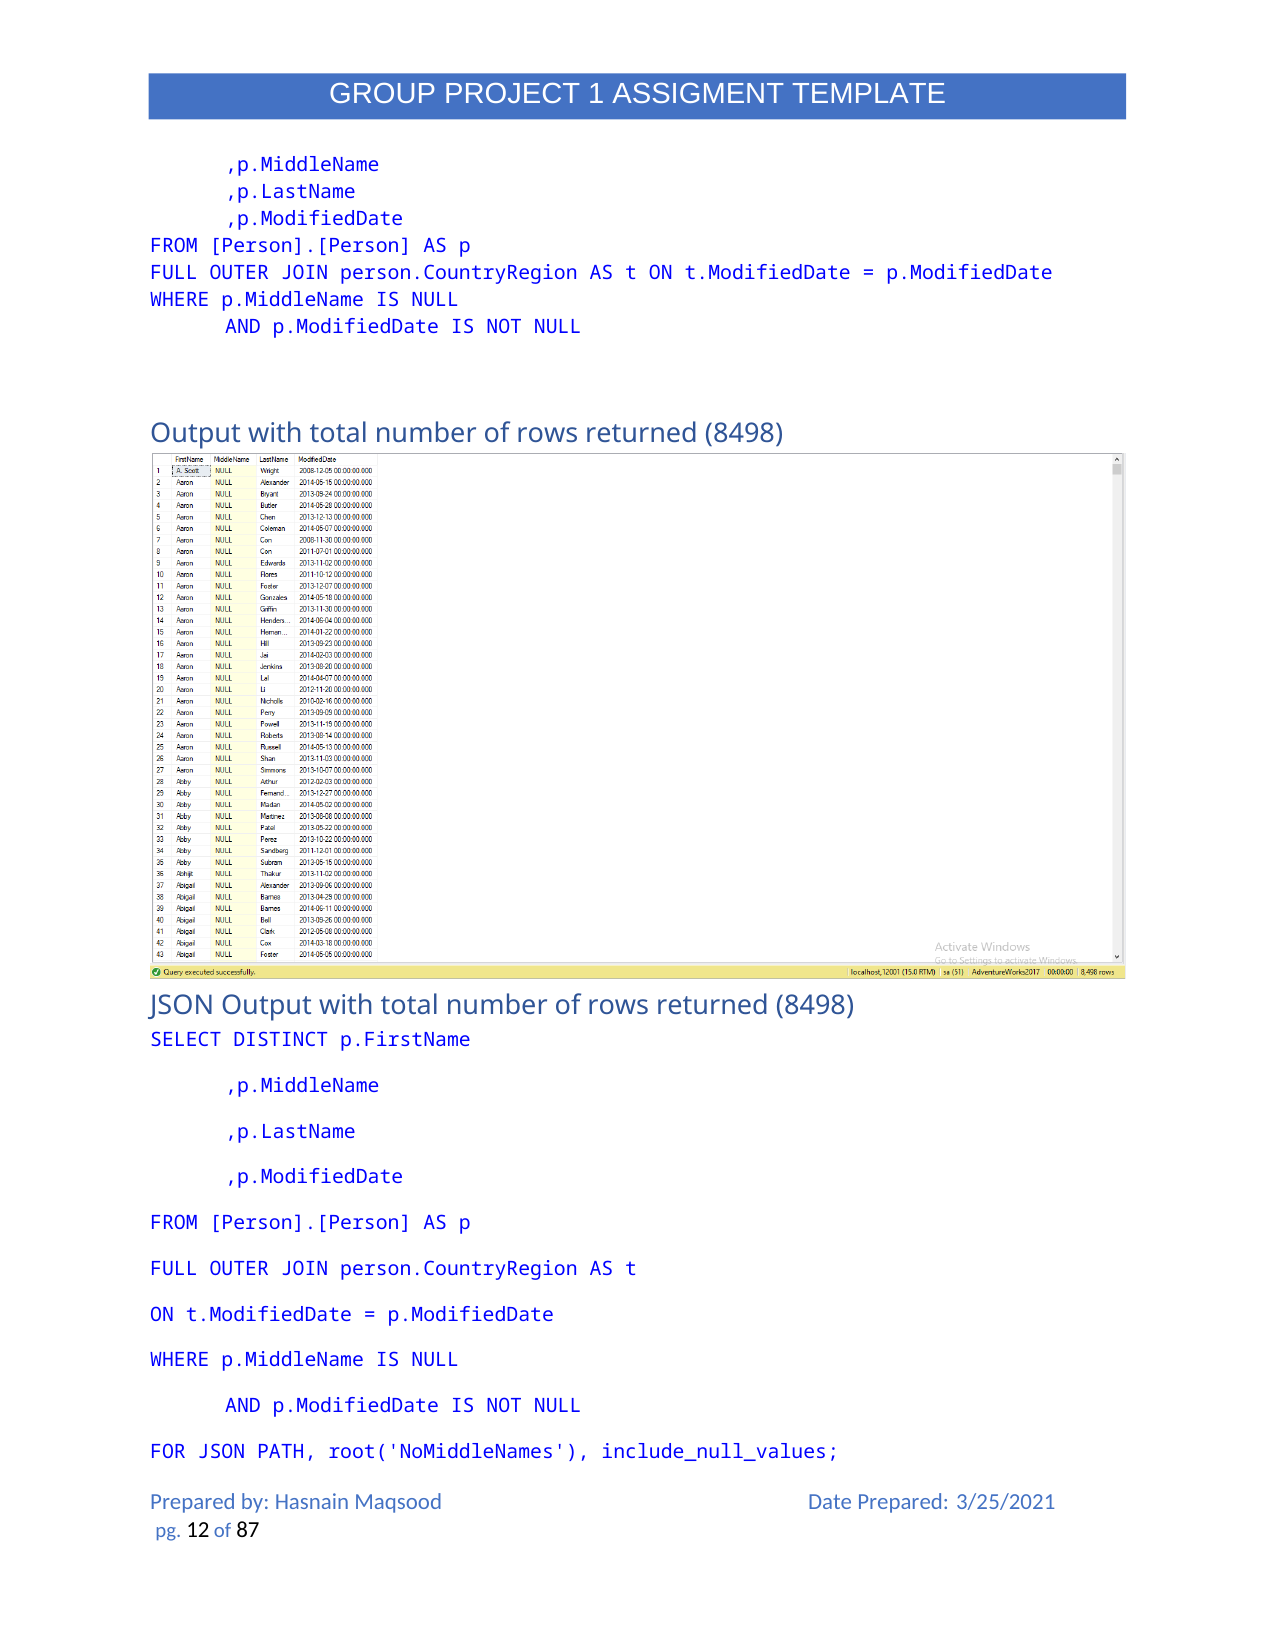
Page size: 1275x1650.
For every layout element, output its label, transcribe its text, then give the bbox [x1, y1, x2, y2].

text FROM [Person].[Person] AS p [150, 1208, 1125, 1236]
text ,p.ModifiedDate [150, 204, 1125, 231]
text WHERE p.MiddleName IS NULL [150, 1346, 1125, 1373]
text ,p.MiddleName [150, 150, 1125, 177]
text FOR JSON PATH, root('NoMiddleNames'), include_null_values; [150, 1437, 1125, 1464]
picture [150, 453, 1125, 979]
text FROM [Person].[Person] AS p [150, 231, 1125, 258]
text ,p.MiddleName [150, 1071, 1125, 1098]
text FULL OUTER JOIN person.CountryRegion AS t [150, 1254, 1125, 1281]
text ,p.ModifiedDate [150, 1163, 1125, 1190]
text AND p.ModifiedDate IS NOT NULL [150, 1391, 1125, 1418]
text AND p.ModifiedDate IS NOT NULL [150, 312, 1125, 339]
text SELECT DISTINCT p.FirstName [150, 1026, 1125, 1053]
subtitle JSON Output with total number of rows returned (8498) [150, 986, 1125, 1023]
text ,p.LastName [150, 177, 1125, 204]
subtitle Output with total number of rows returned (8498) [150, 414, 1125, 453]
text ON t.ModifiedDate = p.ModifiedDate [150, 1300, 1125, 1327]
text ,p.LastName [150, 1117, 1125, 1144]
text FULL OUTER JOIN person.CountryRegion AS t ON t.ModifiedDate = p.ModifiedDate [150, 258, 1125, 285]
text WHERE p.MiddleName IS NULL [150, 285, 1125, 312]
